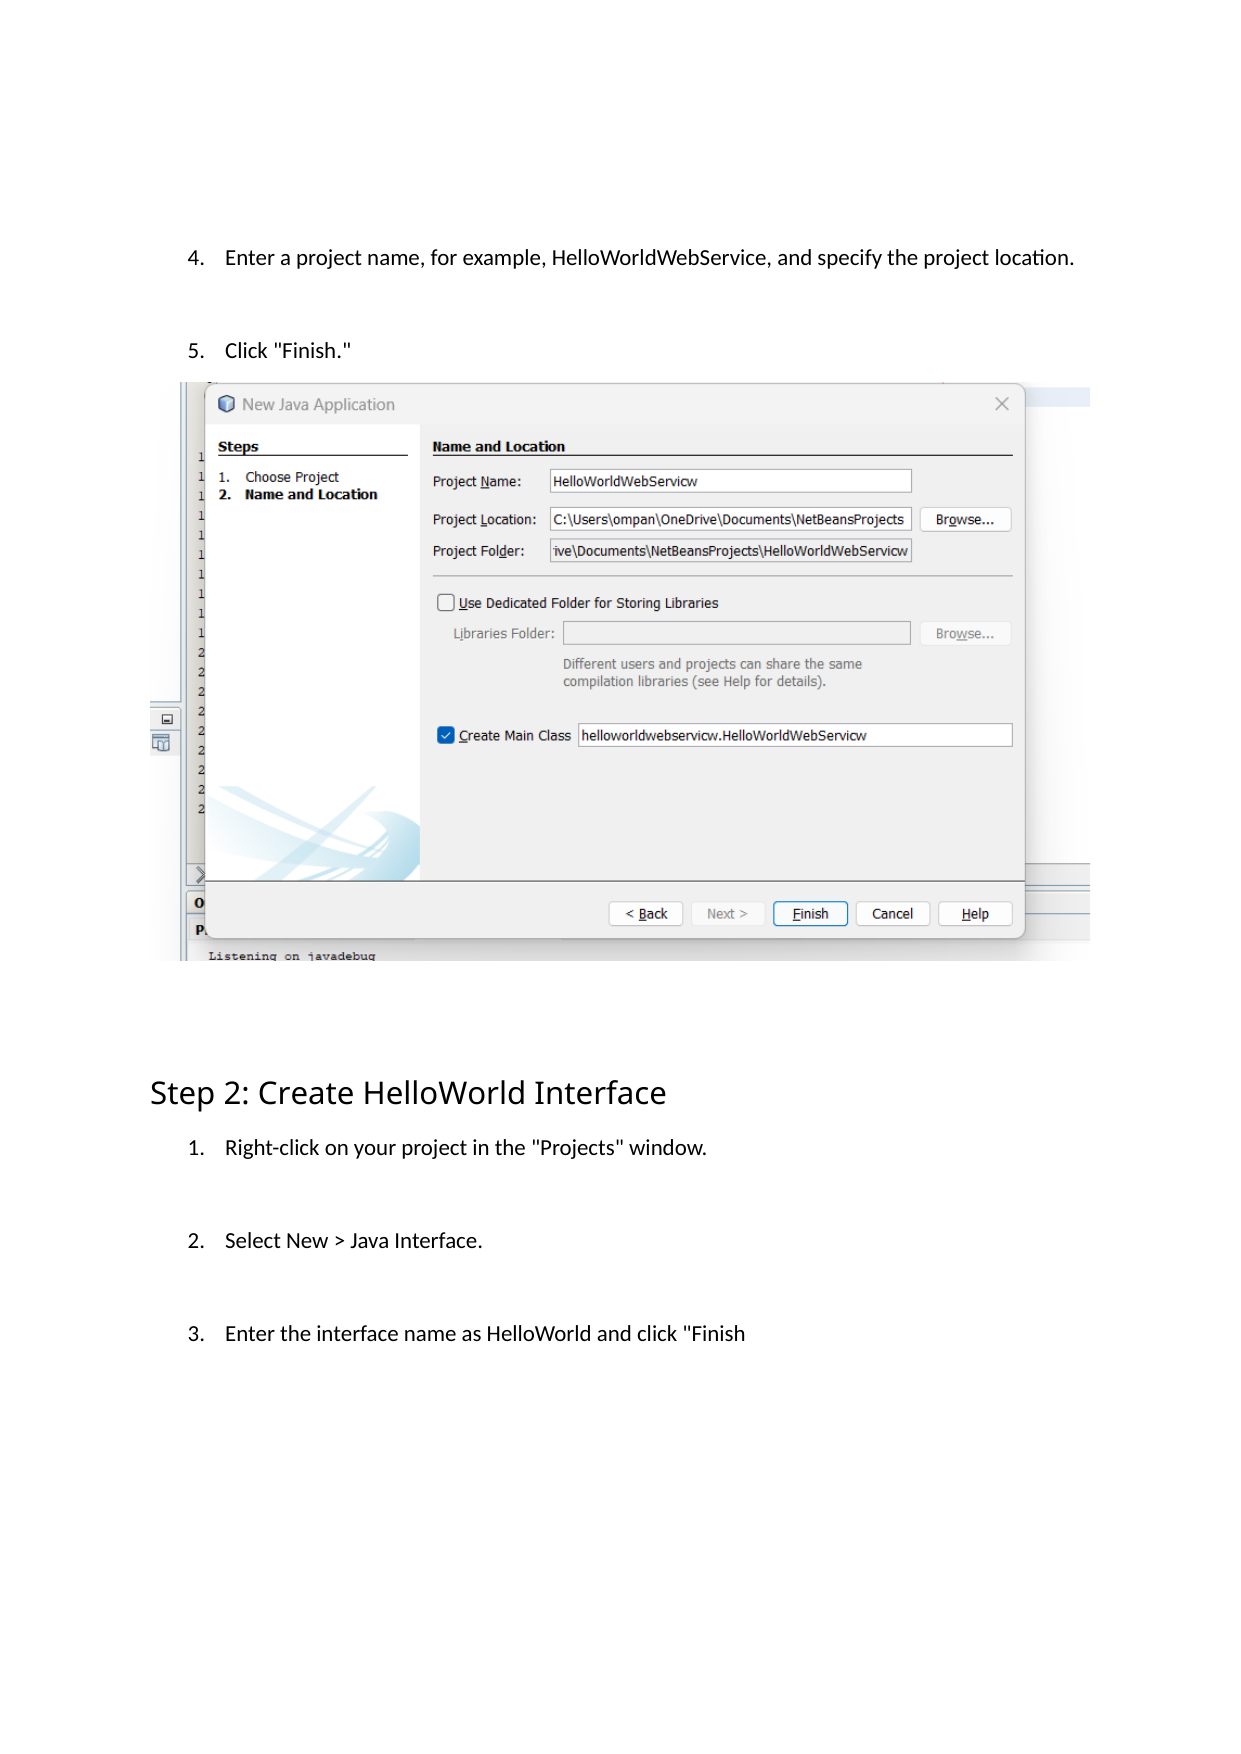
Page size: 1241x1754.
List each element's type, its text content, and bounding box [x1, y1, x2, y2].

list Select New > Java Interface. [187, 1226, 1090, 1254]
list Enter a project name, for example, HelloWorldWebService, and specify the project location. [187, 243, 1090, 271]
picture [150, 382, 1091, 961]
list Right-click on your project in the "Projects" window. [187, 1133, 1090, 1161]
text Step 2: Create HelloWorld Interface [150, 1071, 1090, 1114]
list Enter the interface name as HelloWorld and click "Finish [187, 1319, 1090, 1347]
list Click "Finish." [187, 336, 1090, 364]
